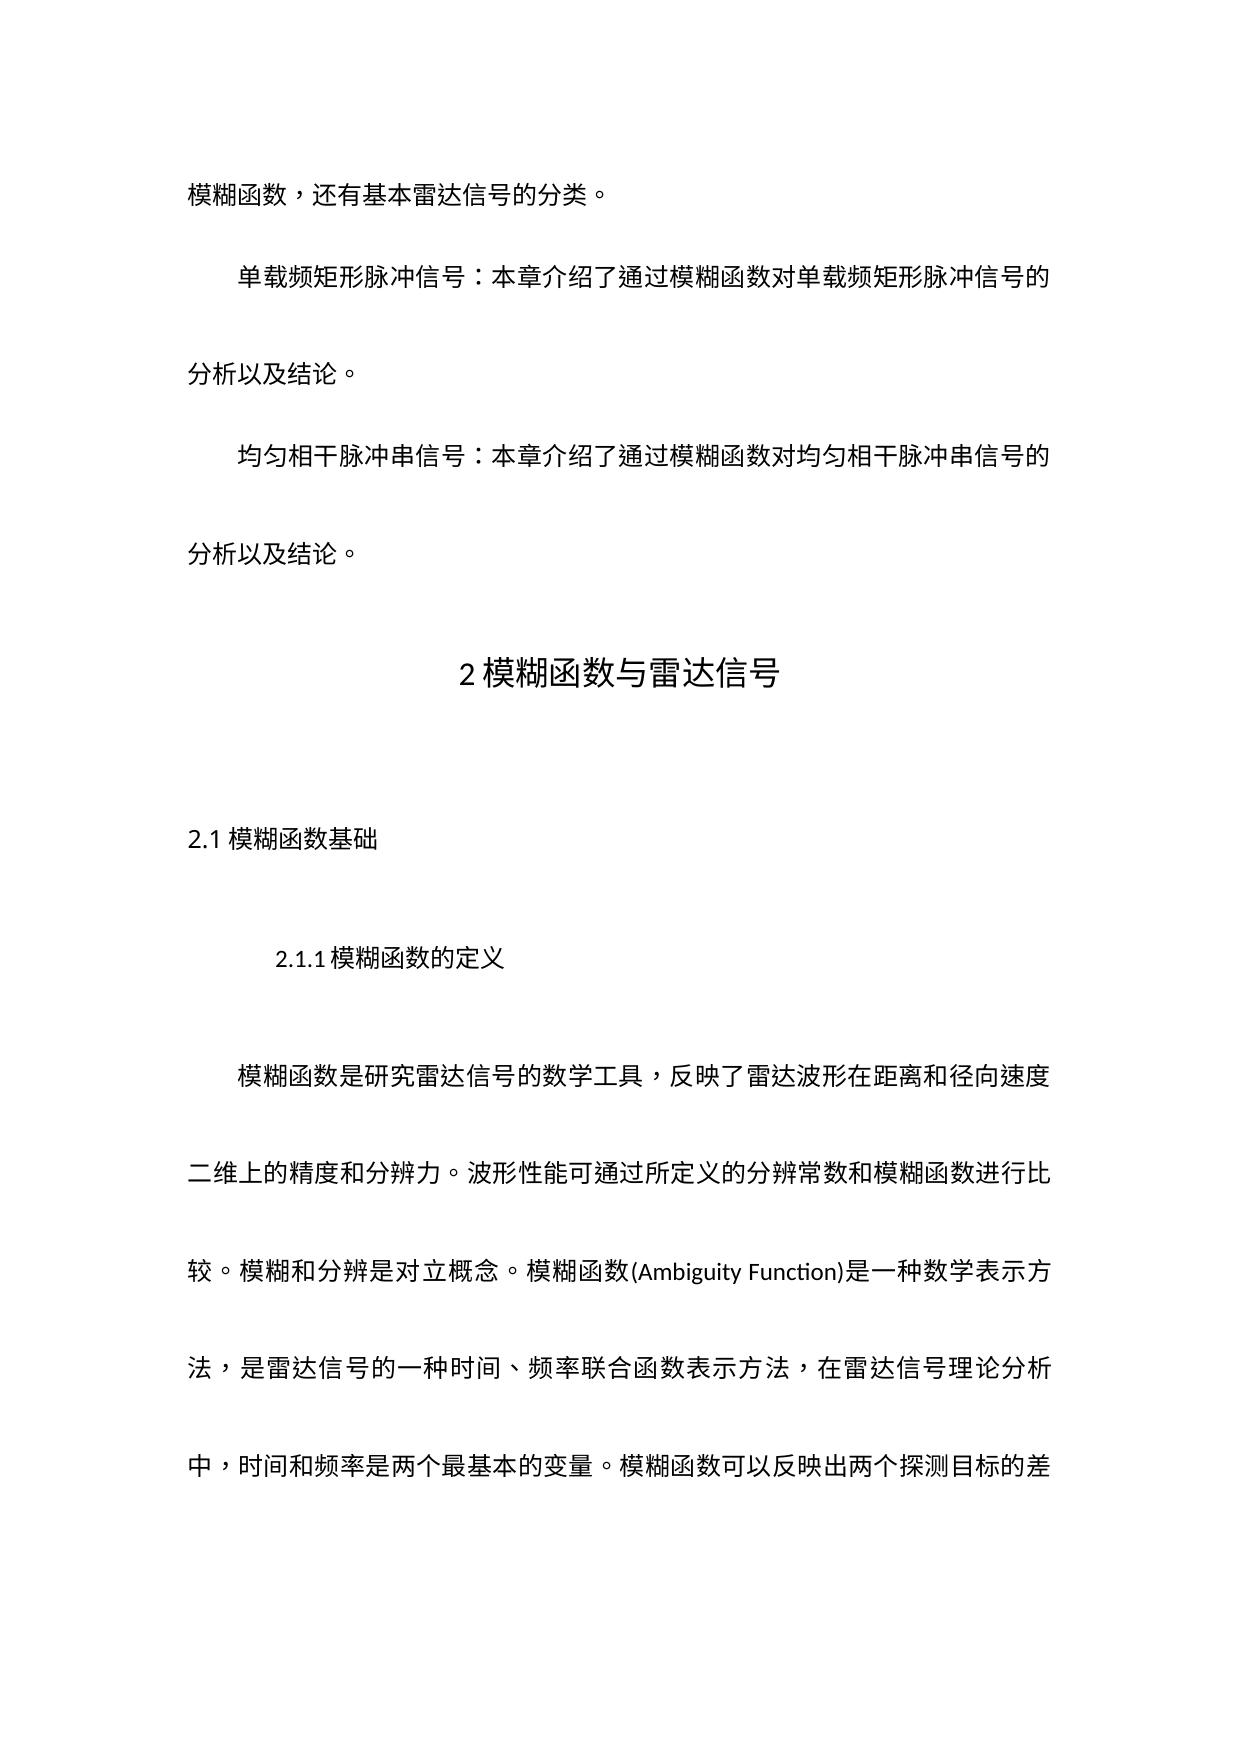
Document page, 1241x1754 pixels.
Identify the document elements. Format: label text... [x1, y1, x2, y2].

subtitle 2.1.1模糊函数的定义 [187, 924, 1053, 989]
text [187, 162, 1053, 227]
subtitle 2.1模糊函数基础 [187, 806, 1053, 871]
text 均匀相干脉冲串信号：本章介绍了通过模糊函数对均匀相干脉冲串信号的分析以及结论。 [187, 423, 1053, 586]
text 单载频矩形脉冲信号：本章介绍了通过模糊函数对单载频矩形脉冲信号的分析以及结论。 [187, 244, 1053, 406]
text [187, 1043, 1053, 1498]
subtitle 2模糊函数与雷达信号 [187, 638, 1053, 703]
